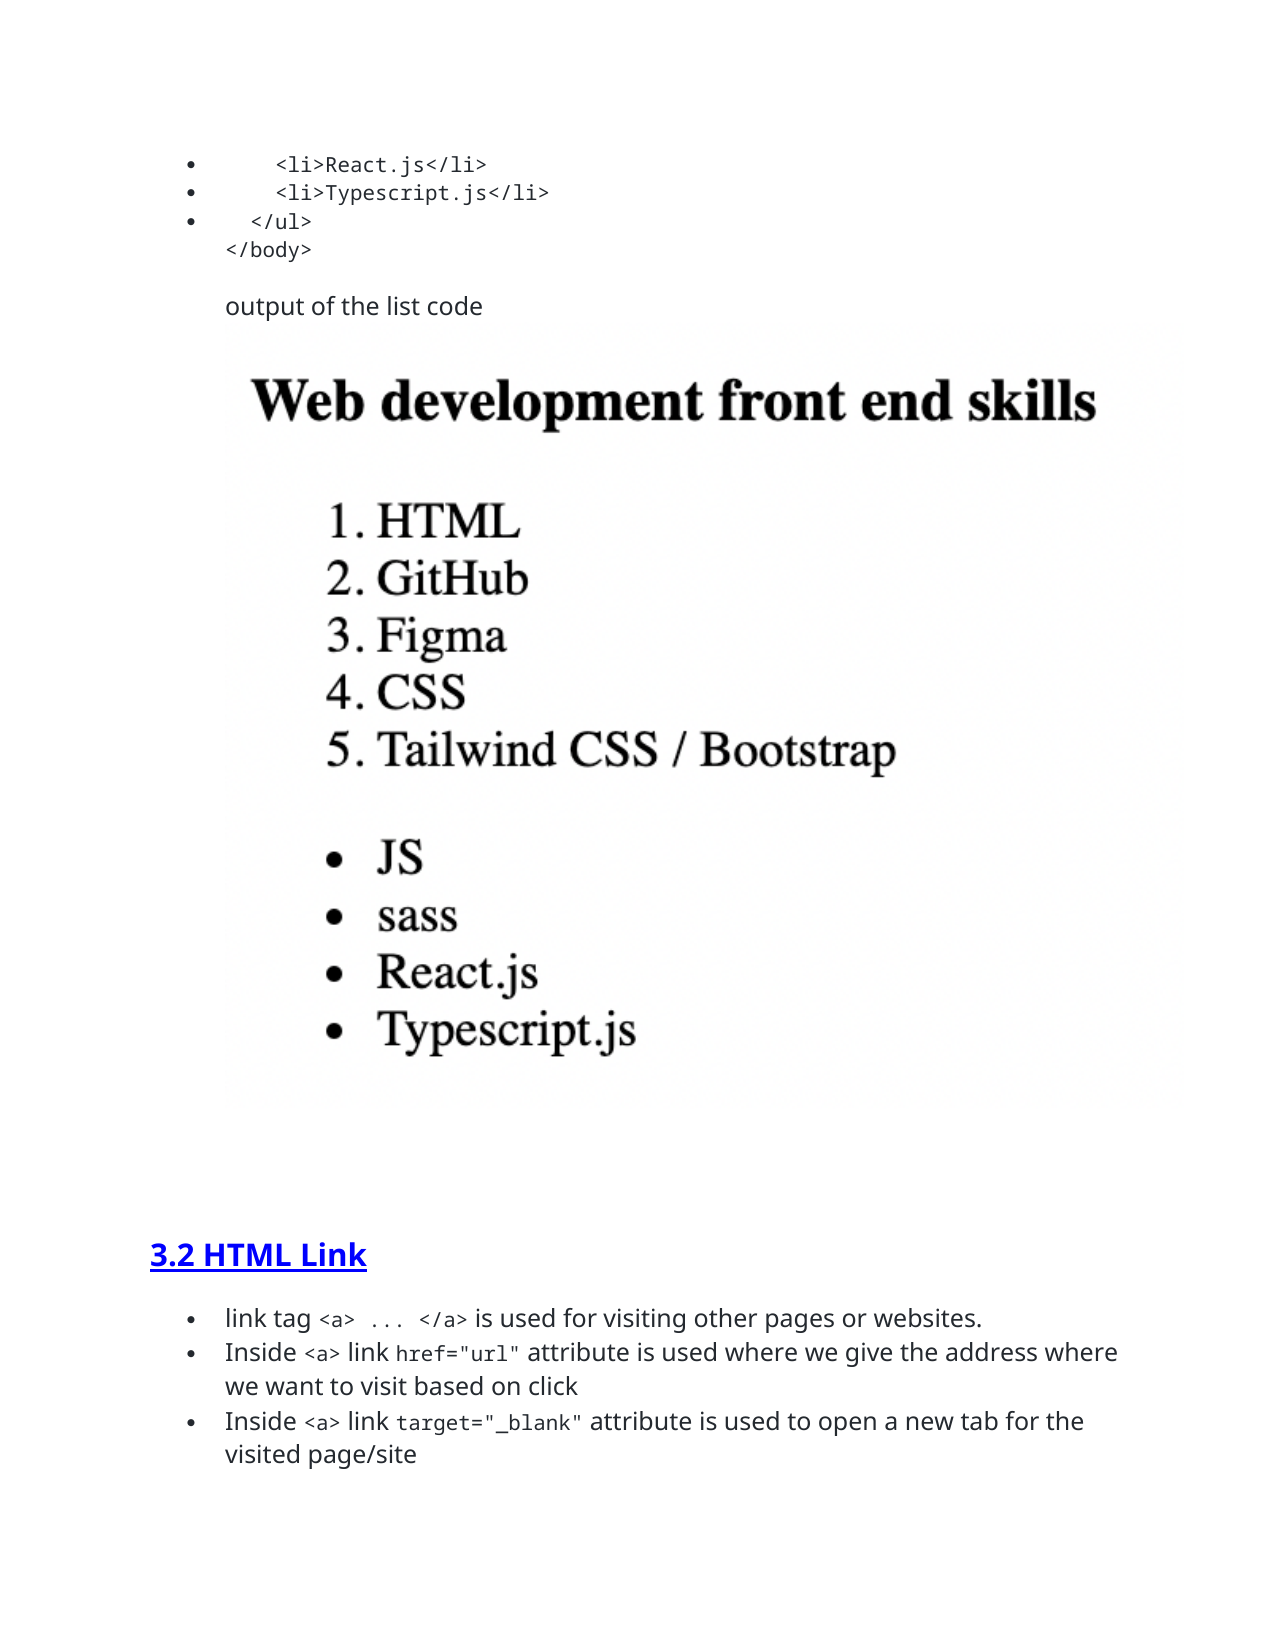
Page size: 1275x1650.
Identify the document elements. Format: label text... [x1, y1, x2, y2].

list link tag <a> ... </a> is used for visiting other pages or websites. [187, 1301, 1125, 1335]
list Inside <a> link href="url" attribute is used where we give the address where we want to visit based on click [187, 1335, 1125, 1403]
list <li>React.js</li> [187, 150, 1125, 178]
list Inside <a> link target="_blank" attribute is used to open a new tab for the visited page/site [187, 1403, 1125, 1471]
text </body> [225, 235, 1125, 264]
text output of the list code [225, 289, 1125, 322]
list <li>Typescript.js</li> [187, 178, 1125, 207]
text 3.2 HTML Link [150, 1233, 1125, 1276]
list </ul> [187, 207, 1125, 235]
picture [225, 322, 1185, 1109]
